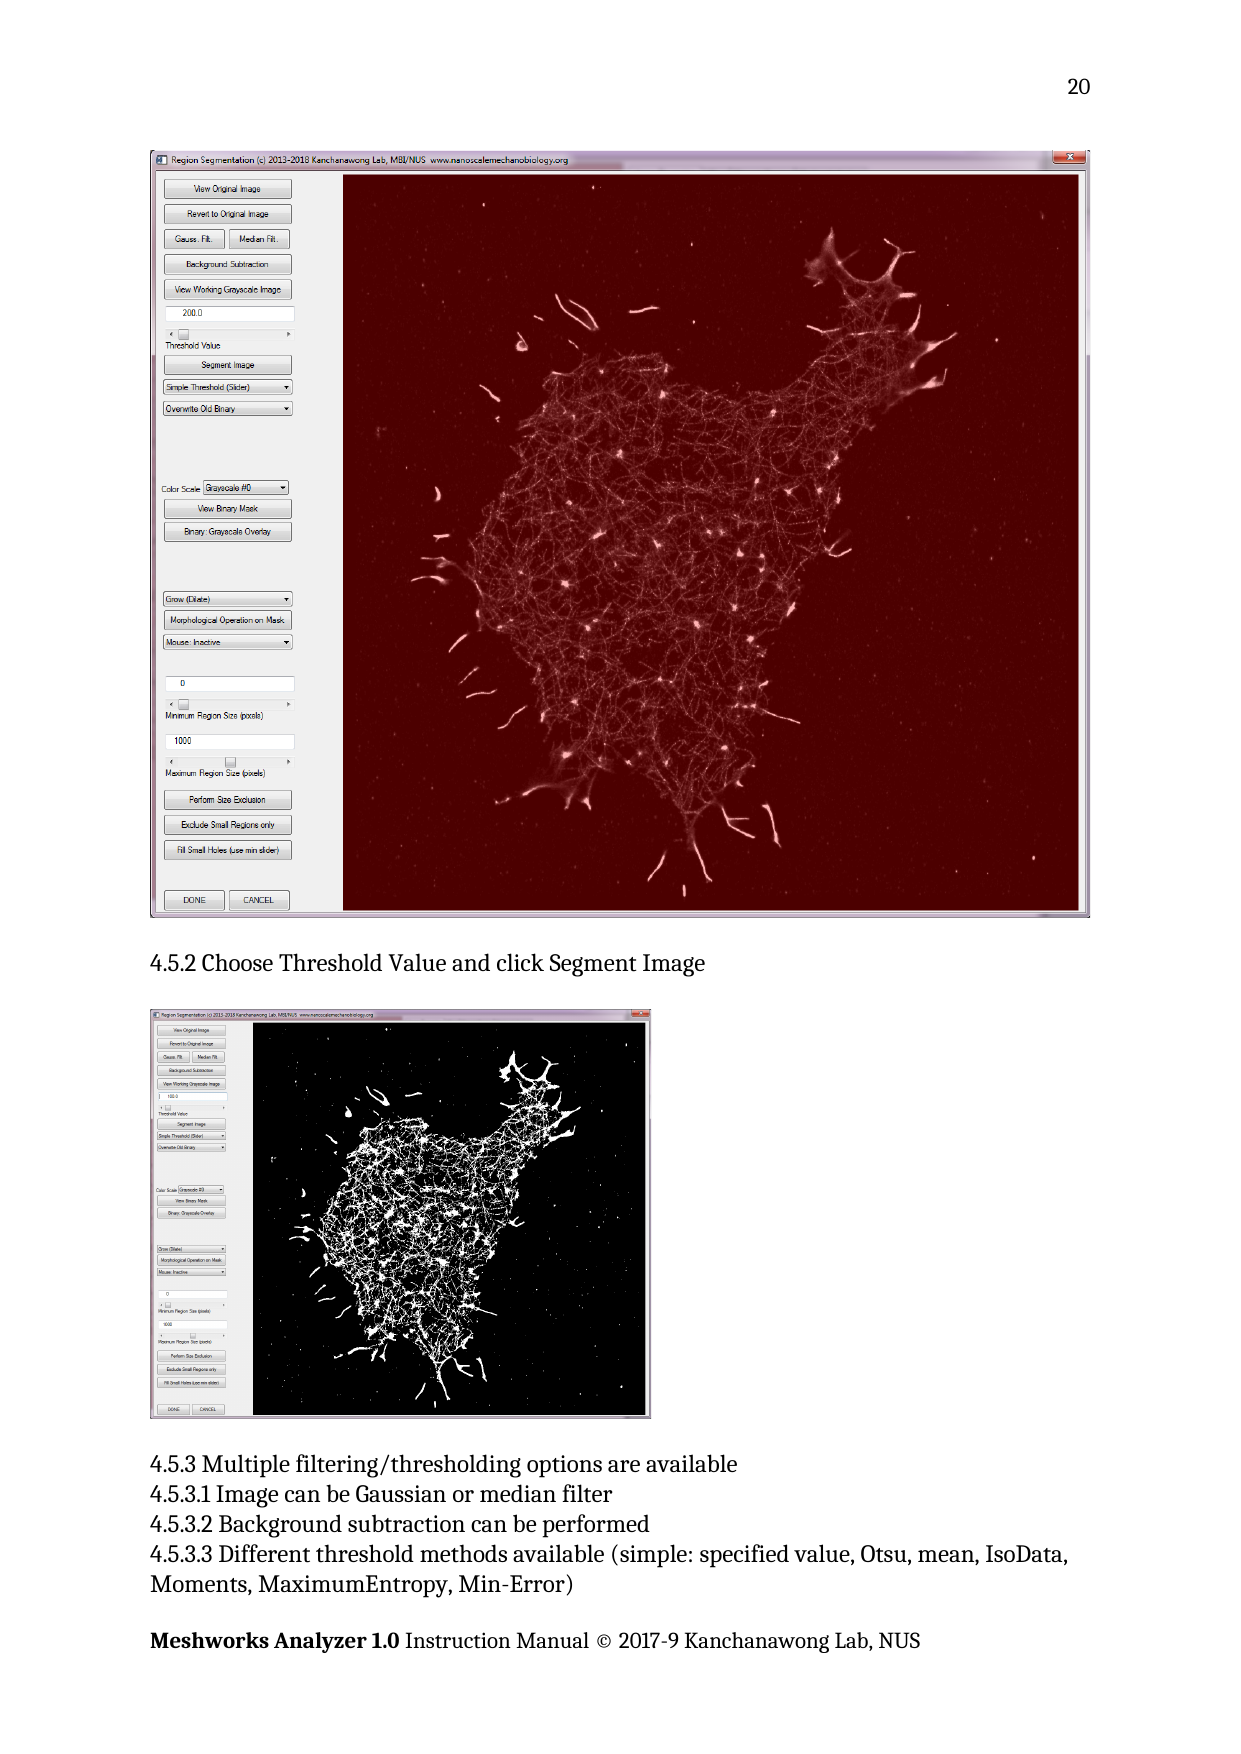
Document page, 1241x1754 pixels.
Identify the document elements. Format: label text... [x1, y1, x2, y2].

picture [150, 1009, 652, 1419]
picture [150, 150, 1091, 918]
text 4.5.3.2 Background subtraction can be performed [150, 1510, 1090, 1539]
text 4.5.3.1 Image can be Gaussian or median filter [150, 1480, 1090, 1509]
text 4.5.2 Choose Threshold Value and click Segment Image [150, 949, 1090, 978]
text 4.5.3.3 Different threshold methods available (simple: specified value, Otsu, mean, IsoData, Moments, MaximumEntropy, Min-Error) [150, 1540, 1090, 1599]
text 4.5.3 Multiple filtering/thresholding options are available [150, 1450, 1090, 1479]
